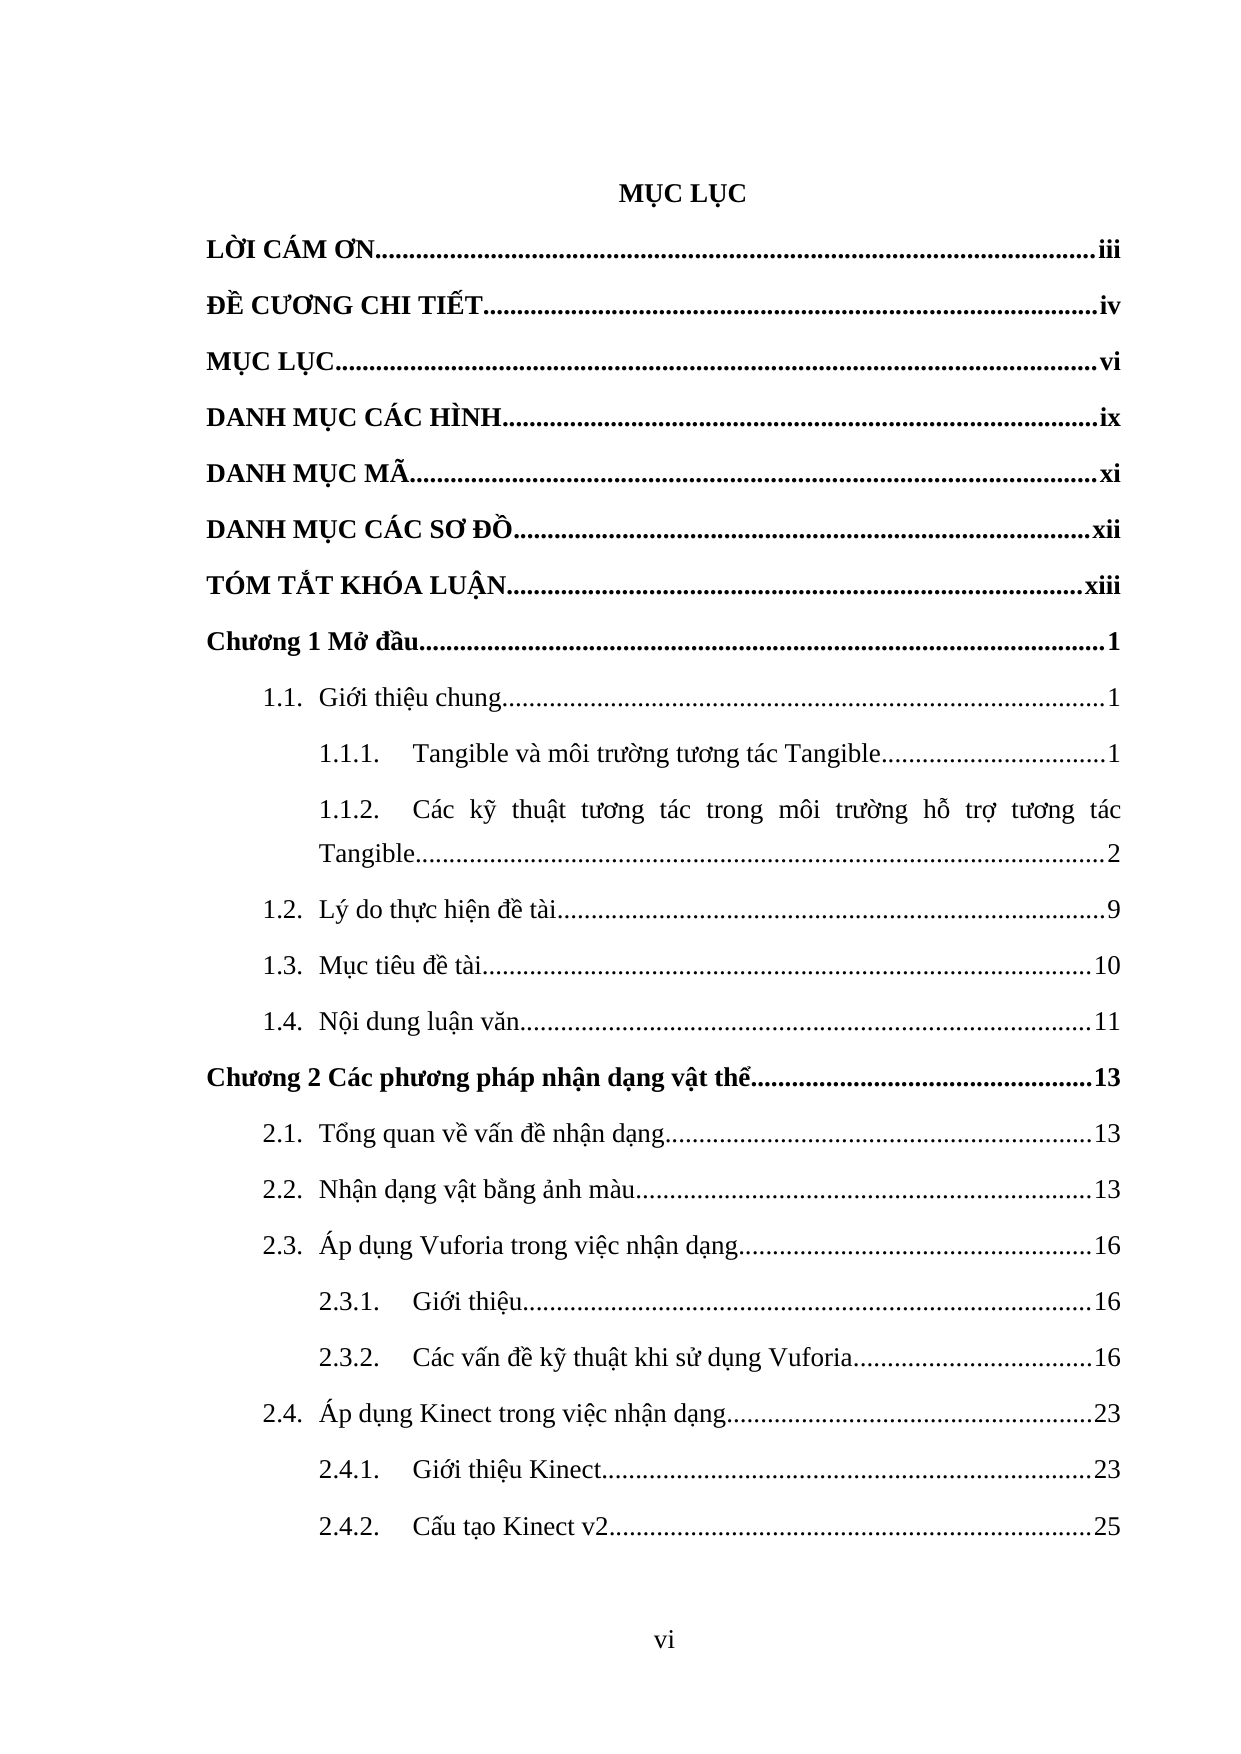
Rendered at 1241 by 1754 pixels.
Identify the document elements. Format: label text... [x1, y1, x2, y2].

text 1.1.2. Các kỹ thuật tương tác trong môi trường hỗ trợ tương tác Tangible 2 [319, 794, 1122, 868]
text 2.3.2. Các vấn đề kỹ thuật khi sử dụng Vuforia 16 [319, 1342, 1122, 1373]
text DANH MỤC MÃ xi [206, 457, 1122, 488]
text 1.1. Giới thiệu chung 1 [262, 682, 1122, 713]
text TÓM TẮT KHÓA LUẬN xiii [206, 569, 1122, 601]
title MỤC LỤC [206, 177, 1122, 208]
text 1.3. Mục tiêu đề tài 10 [262, 949, 1122, 980]
text 2.4.1. Giới thiệu Kinect 23 [319, 1454, 1122, 1485]
text 1.2. Lý do thực hiện đề tài 9 [262, 893, 1122, 924]
text DANH MỤC CÁC HÌNH ix [206, 401, 1122, 432]
text 2.3.1. Giới thiệu 16 [319, 1286, 1122, 1317]
text 2.4. Áp dụng Kinect trong việc nhận dạng 23 [262, 1398, 1122, 1429]
text MỤC LỤC vi [206, 345, 1122, 376]
text Chương 1 Mở đầu 1 [206, 626, 1122, 657]
text 2.2. Nhận dạng vật bằng ảnh màu 13 [262, 1173, 1122, 1204]
text 2.3. Áp dụng Vuforia trong việc nhận dạng 16 [262, 1229, 1122, 1261]
text 2.1. Tổng quan về vấn đề nhận dạng 13 [262, 1117, 1122, 1148]
text ĐỀ CƯƠNG CHI TIẾT iv [206, 289, 1122, 320]
text LỜI CÁM ƠN iii [206, 233, 1122, 264]
text 1.4. Nội dung luận văn 11 [262, 1005, 1122, 1036]
text DANH MỤC CÁC SƠ ĐỒ xii [206, 513, 1122, 544]
text 2.4.2. Cấu tạo Kinect v2 25 [319, 1510, 1122, 1541]
text 1.1.1. Tangible và môi trường tương tác Tangible 1 [319, 738, 1122, 769]
text Chương 2 Các phương pháp nhận dạng vật thể 13 [206, 1061, 1122, 1092]
